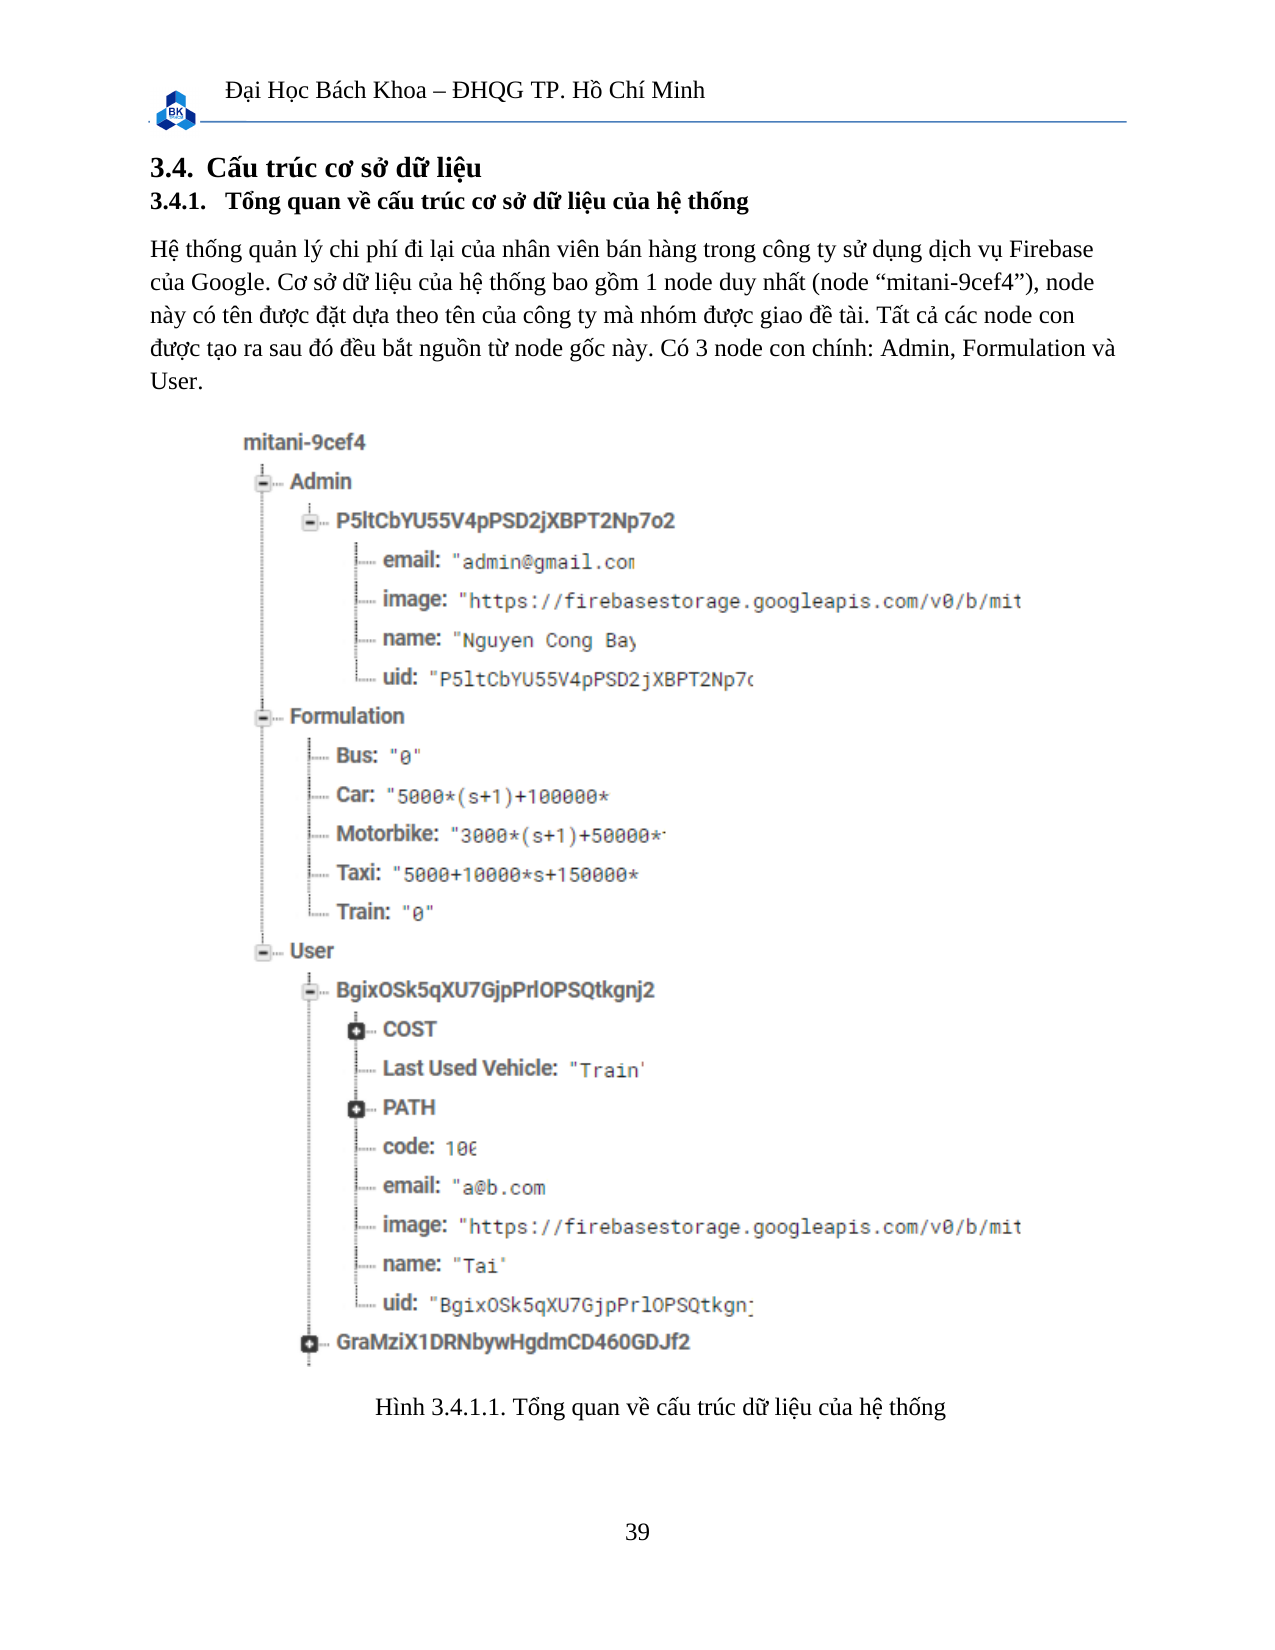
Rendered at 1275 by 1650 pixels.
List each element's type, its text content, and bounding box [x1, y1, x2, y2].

picture [234, 419, 1041, 1367]
text Hệ thống quản lý chi phí đi lại của nhân viên bán hàng trong công ty sử dụng dịch vụ Firebase của Google. Cơ sở dữ liệu của hệ thống bao gồm 1 node duy nhất (node “mitani-9cef4”), node này có tên được đặt dựa theo tên của công ty mà nhóm được giao đề tài. Tất cả các node con được tạo ra sau đó đều bắt nguồn từ node gốc này. Có 3 node con chính: Admin, Formulation và User. [150, 234, 1125, 395]
list Tổng quan về cấu trúc cơ sở dữ liệu của hệ thống [150, 186, 1125, 215]
list Cấu trúc cơ sở dữ liệu [150, 150, 1125, 183]
picture [150, 87, 200, 138]
text Hình 3.4.1.1. Tổng quan về cấu trúc dữ liệu của hệ thống [150, 1392, 1125, 1421]
